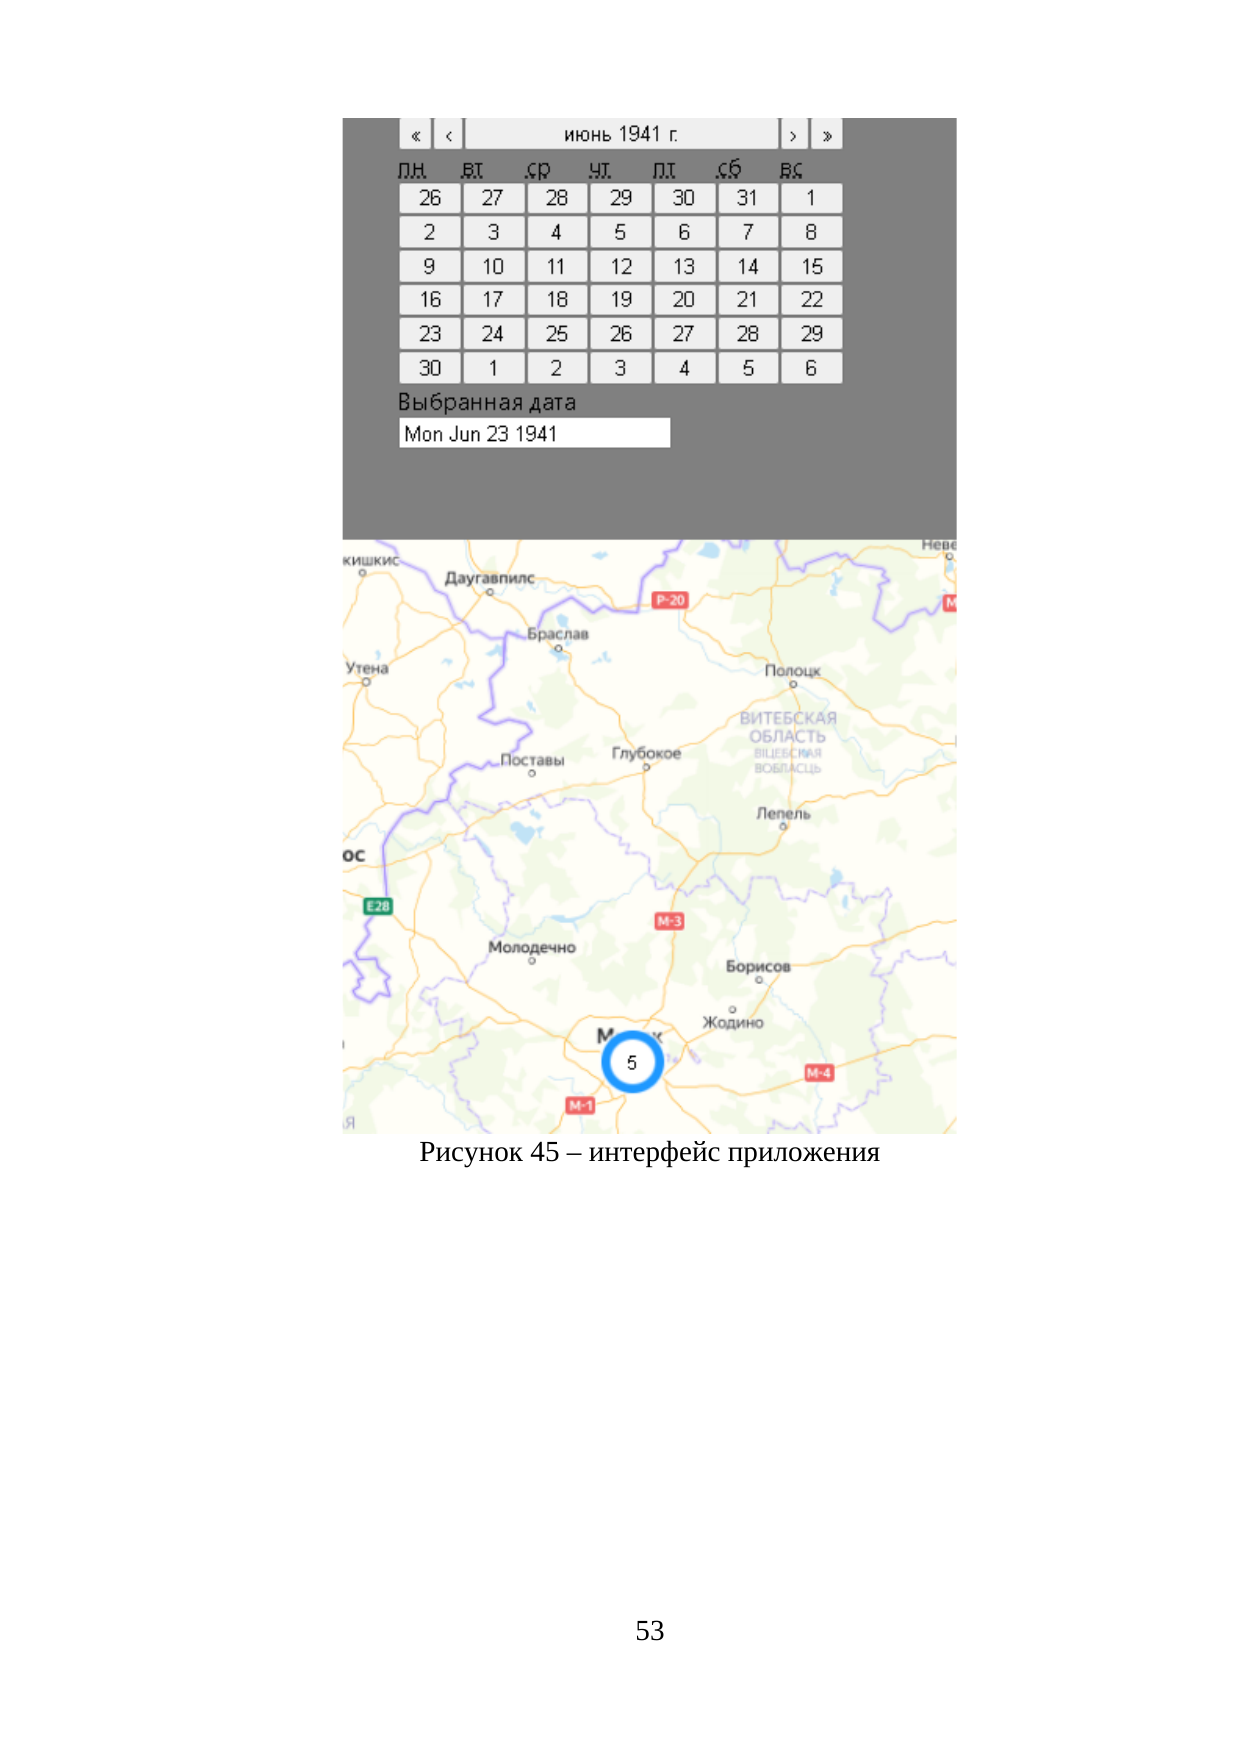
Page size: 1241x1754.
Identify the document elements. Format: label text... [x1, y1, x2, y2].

picture [342, 118, 957, 1134]
text Рисунок 45 – интерфейс приложения [177, 1134, 1122, 1167]
